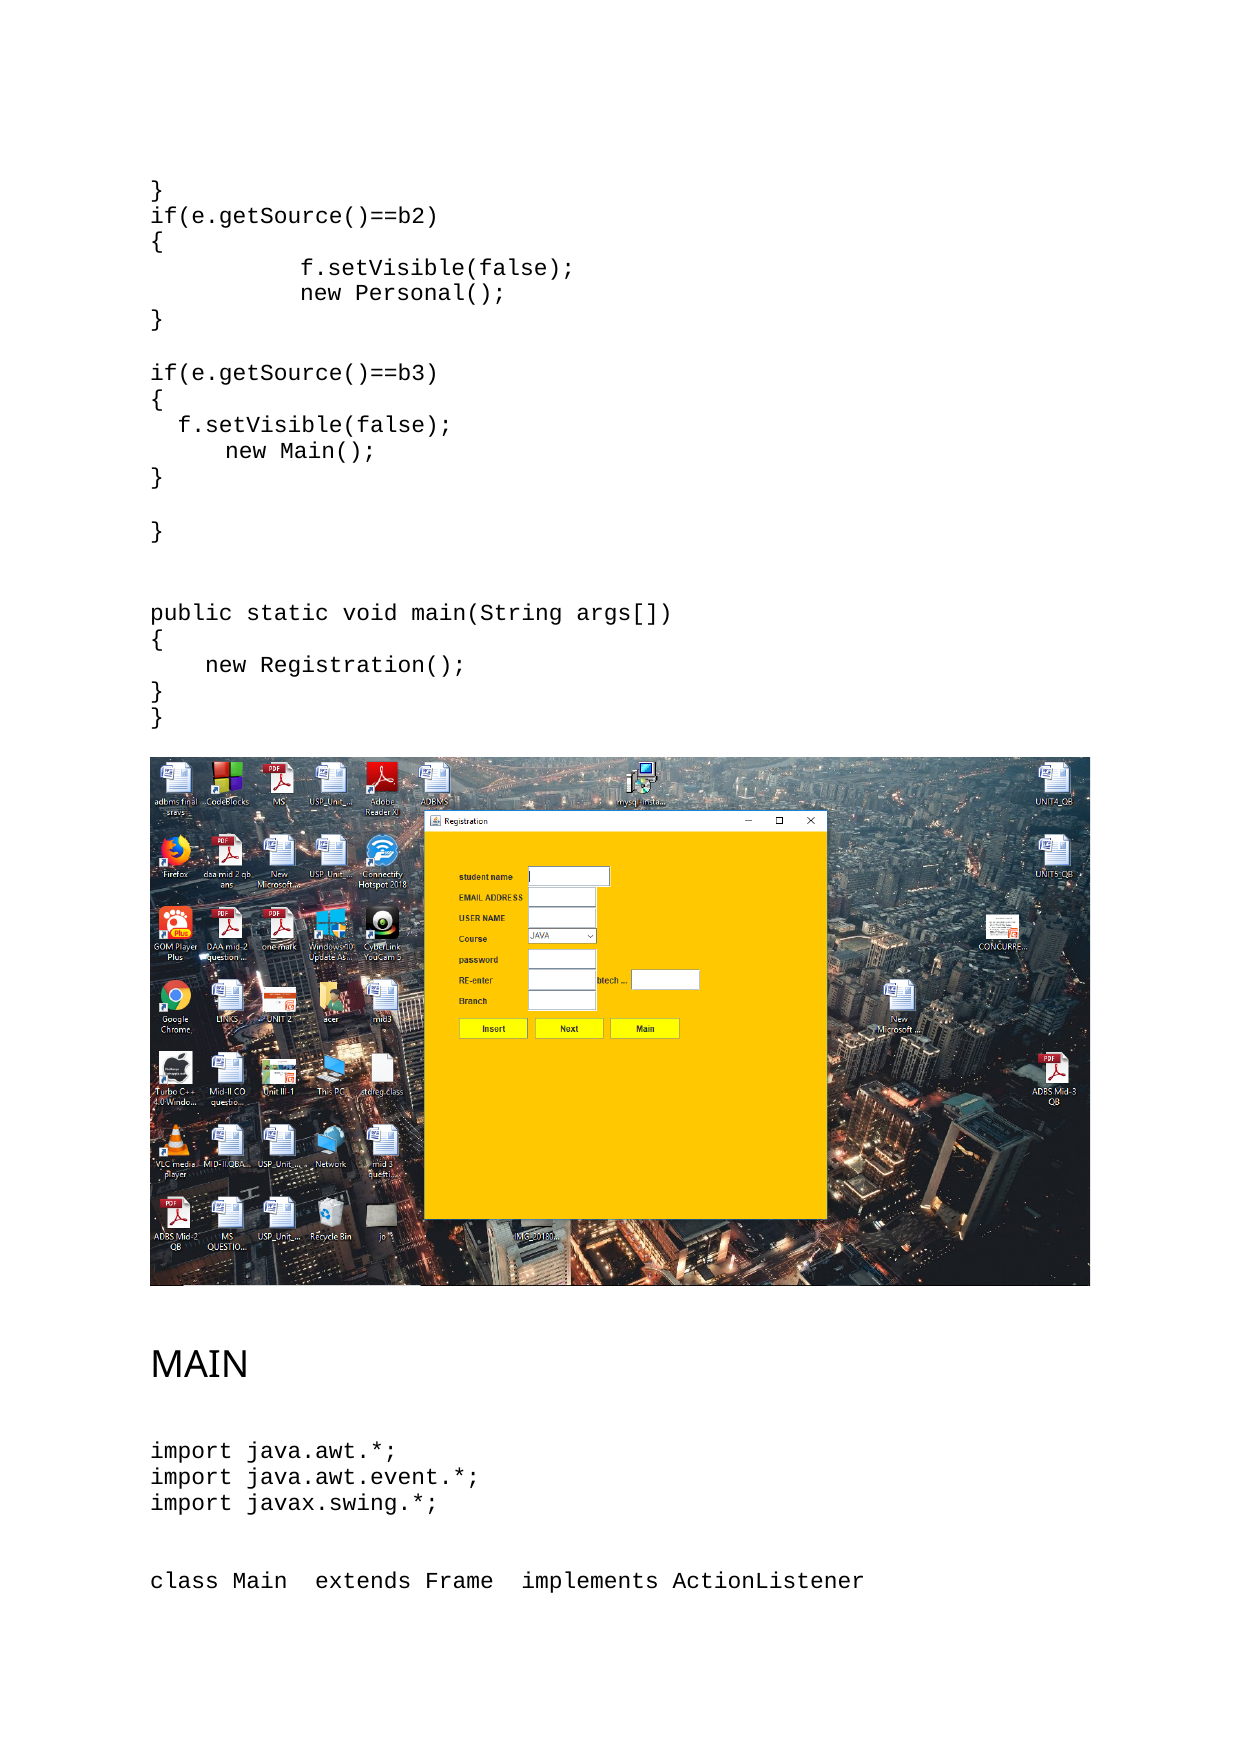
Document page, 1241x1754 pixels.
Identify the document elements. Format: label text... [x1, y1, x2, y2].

text import java.awt.event.*; [150, 1466, 1090, 1492]
text } [150, 679, 1090, 705]
text } [150, 705, 1090, 731]
text new Main(); [150, 439, 1090, 465]
text } [150, 519, 1090, 545]
text import javax.swing.*; [150, 1492, 1090, 1517]
text if(e.getSource()==b2) [150, 204, 1090, 230]
picture [150, 757, 1091, 1286]
text new Personal(); [150, 282, 1090, 308]
text new Registration(); [150, 653, 1090, 679]
text if(e.getSource()==b3) [150, 362, 1090, 388]
text f.setVisible(false); [150, 256, 1090, 282]
text public static void main(String args[]) [150, 601, 1090, 627]
text f.setVisible(false); [150, 413, 1090, 439]
text class Main extends Frame implements ActionListener [150, 1569, 1090, 1595]
text import java.awt.*; [150, 1440, 1090, 1466]
text MAIN [150, 1338, 1090, 1389]
text } [150, 178, 1090, 204]
text } [150, 465, 1090, 491]
text { [150, 627, 1090, 653]
text { [150, 388, 1090, 413]
text { [150, 230, 1090, 256]
text } [150, 308, 1090, 334]
